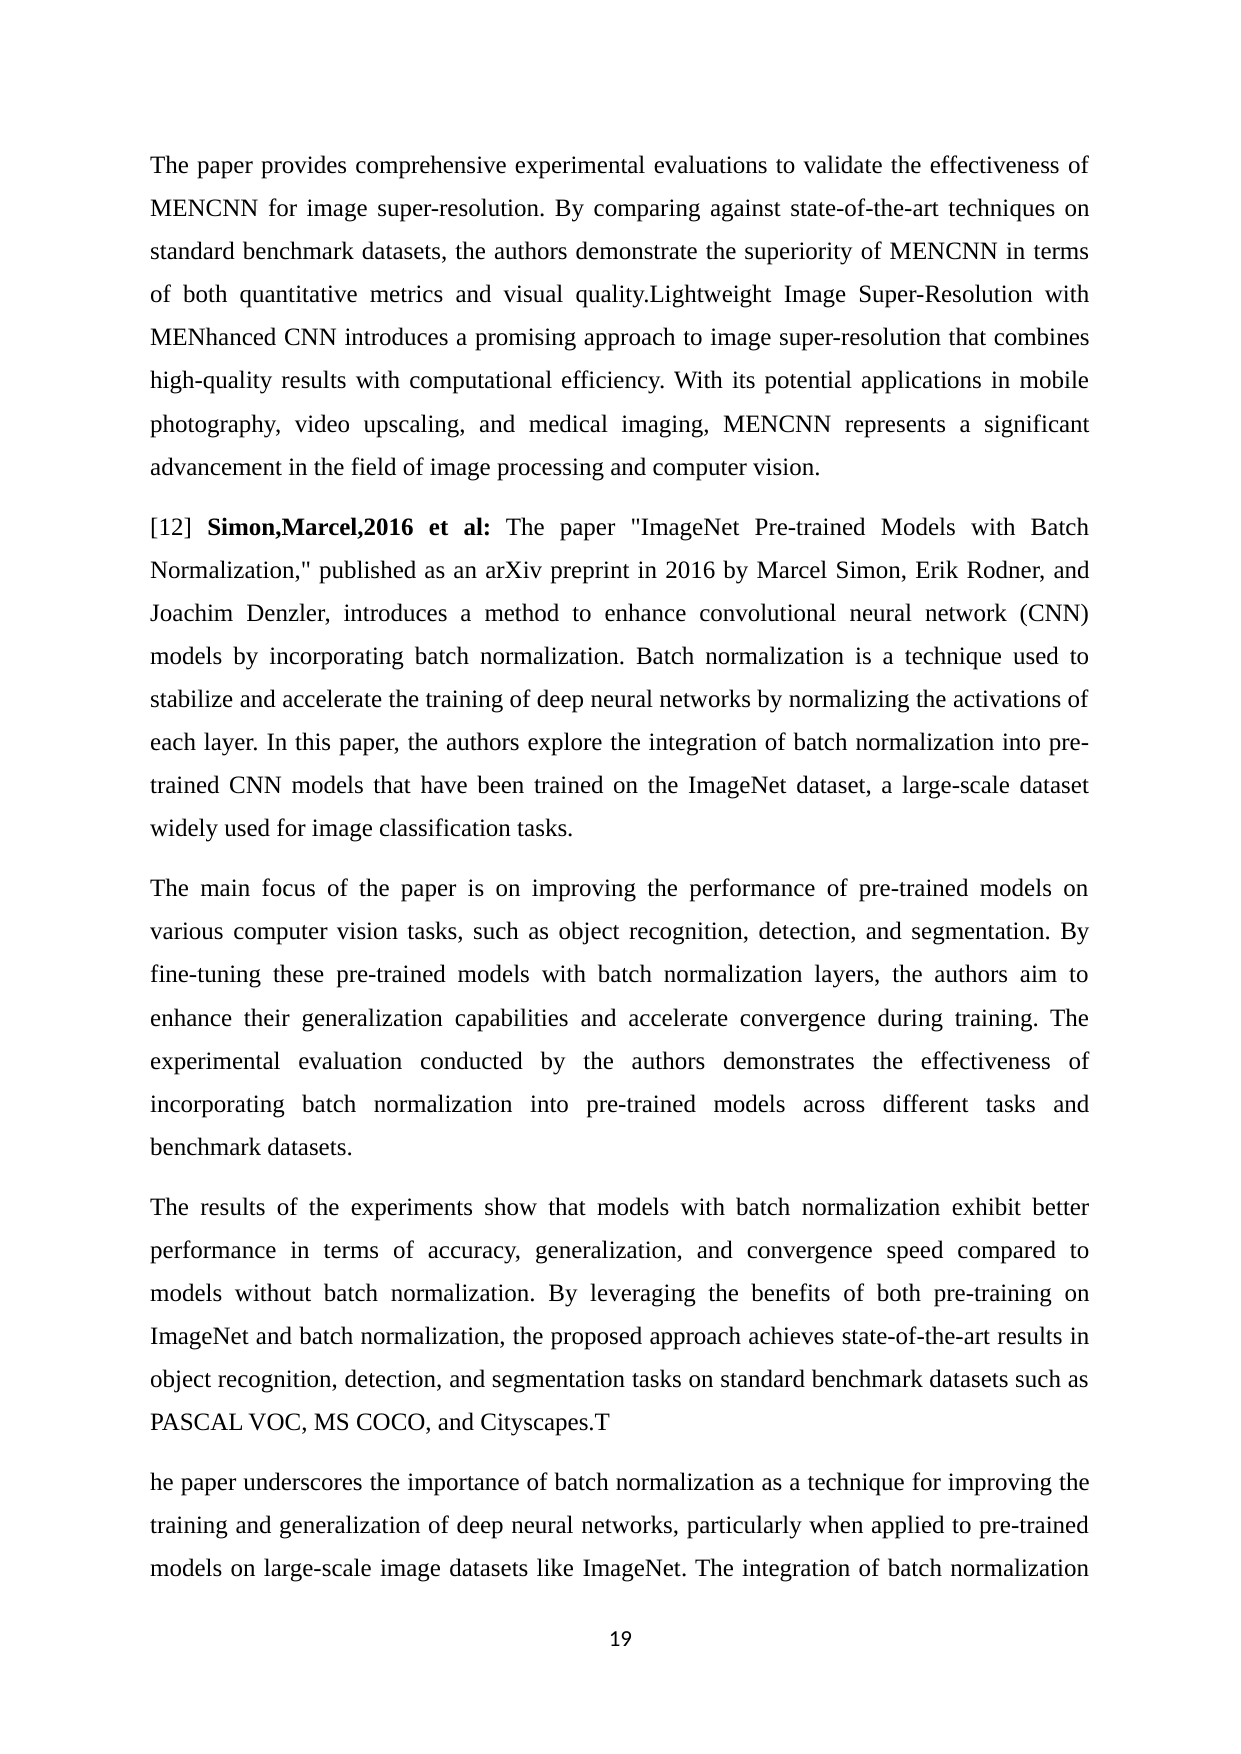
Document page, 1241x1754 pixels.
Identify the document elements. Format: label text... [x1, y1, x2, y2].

text The paper provides comprehensive experimental evaluations to validate the effectiveness of MENCNN for image super-resolution. By comparing against state-of-the-art techniques on standard benchmark datasets, the authors demonstrate the superiority of MENCNN in terms of both quantitative metrics and visual quality.Lightweight Image Super-Resolution with MENhanced CNN introduces a promising approach to image super-resolution that combines high-quality results with computational efficiency. With its potential applications in mobile photography, video upscaling, and medical imaging, MENCNN represents a significant advancement in the field of image processing and computer vision. [150, 150, 1090, 481]
text The main focus of the paper is on improving the performance of pre-trained models on various computer vision tasks, such as object recognition, detection, and segmentation. By fine-tuning these pre-trained models with batch normalization layers, the authors aim to enhance their generalization capabilities and accelerate convergence during training. The experimental evaluation conducted by the authors demonstrates the effectiveness of incorporating batch normalization into pre-trained models across different tasks and benchmark datasets. [150, 873, 1090, 1161]
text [150, 1467, 1090, 1582]
text [12] Simon,Marcel,2016 et al: The paper "ImageNet Pre-trained Models with Batch Normalization," published as an arXiv preprint in 2016 by Marcel Simon, Erik Rodner, and Joachim Denzler, introduces a method to enhance convolutional neural network (CNN) models by incorporating batch normalization. Batch normalization is a technique used to stabilize and accelerate the training of deep neural networks by normalizing the activations of each layer. In this paper, the authors explore the integration of batch normalization into pre-trained CNN models that have been trained on the ImageNet dataset, a large-scale dataset widely used for image classification tasks. [150, 512, 1090, 842]
text The results of the experiments show that models with batch normalization exhibit better performance in terms of accuracy, generalization, and convergence speed compared to models without batch normalization. By leveraging the benefits of both pre-training on ImageNet and batch normalization, the proposed approach achieves state-of-the-art results in object recognition, detection, and segmentation tasks on standard benchmark datasets such as PASCAL VOC, MS COCO, and Cityscapes.T [150, 1192, 1090, 1436]
